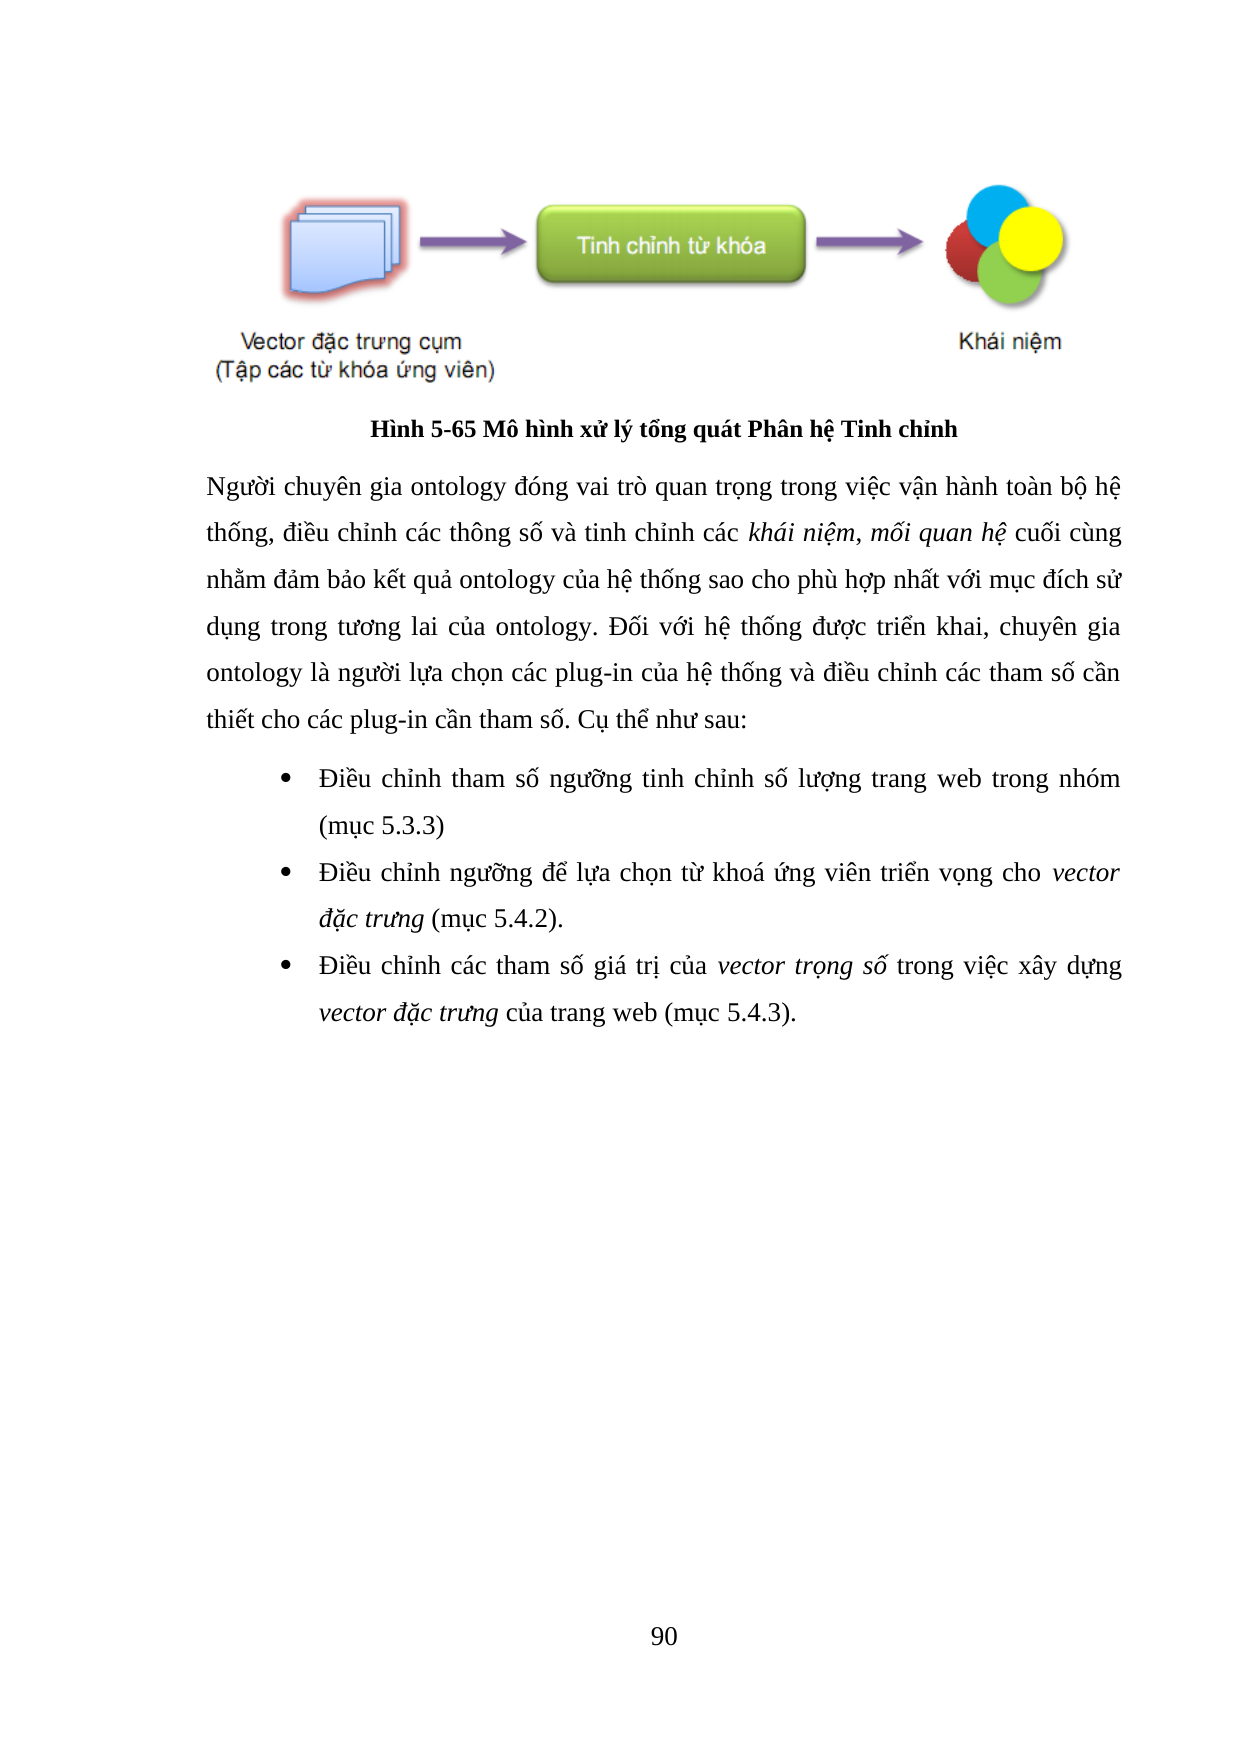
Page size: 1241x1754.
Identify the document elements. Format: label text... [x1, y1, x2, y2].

list Điều chỉnh tham số ngưỡng tinh chỉnh số lượng trang web trong nhóm (mục 5.3.3) [281, 762, 1122, 840]
list Điều chỉnh các tham số giá trị của vector trọng số trong việc xây dựng vector đặc trưng của trang web (mục 5.4.3). [281, 949, 1122, 1027]
text Người chuyên gia ontology đóng vai trò quan trọng trong việc vận hành toàn bộ hệ thống, điều chỉnh các thông số và tinh chỉnh các khái niệm, mối quan hệ cuối cùng nhằm đảm bảo kết quả ontology của hệ thống sao cho phù hợp nhất với mục đích sử dụng trong tương lai của ontology. Đối với hệ thống được triển khai, chuyên gia ontology là người lựa chọn các plug-in của hệ thống và điều chỉnh các tham số cần thiết cho các plug-in cần tham số. Cụ thể như sau: [206, 470, 1122, 734]
list Điều chỉnh ngưỡng để lựa chọn từ khoá ứng viên triển vọng cho vector đặc trưng (mục 5.4.2). [281, 856, 1122, 934]
picture [206, 177, 1122, 387]
